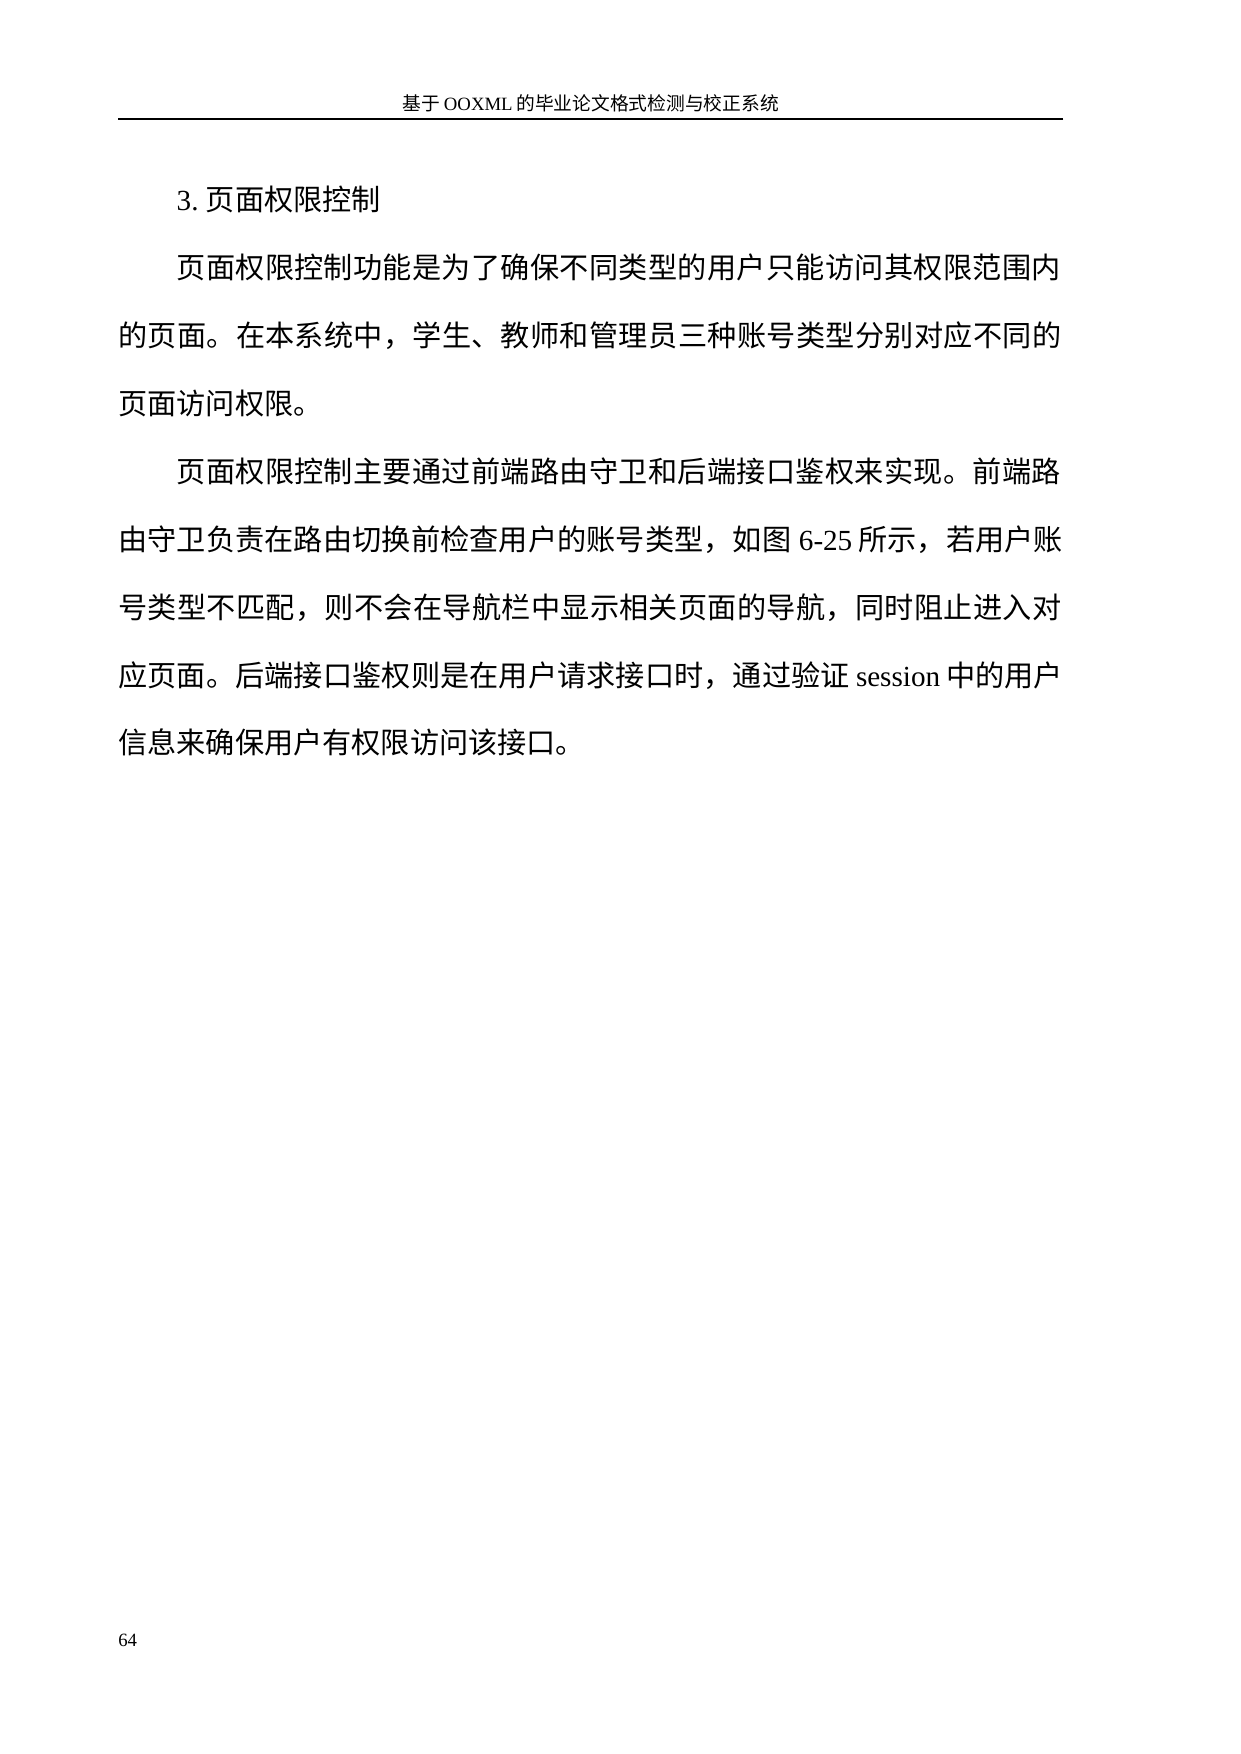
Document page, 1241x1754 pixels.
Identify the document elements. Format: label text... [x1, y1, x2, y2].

text 页面权限控制功能是为了确保不同类型的用户只能访问其权限范围内的页面。在本系统中，学生、教师和管理员三种账号类型分别对应不同的页面访问权限。 [118, 232, 1063, 436]
list 页面权限控制 [118, 164, 1063, 232]
